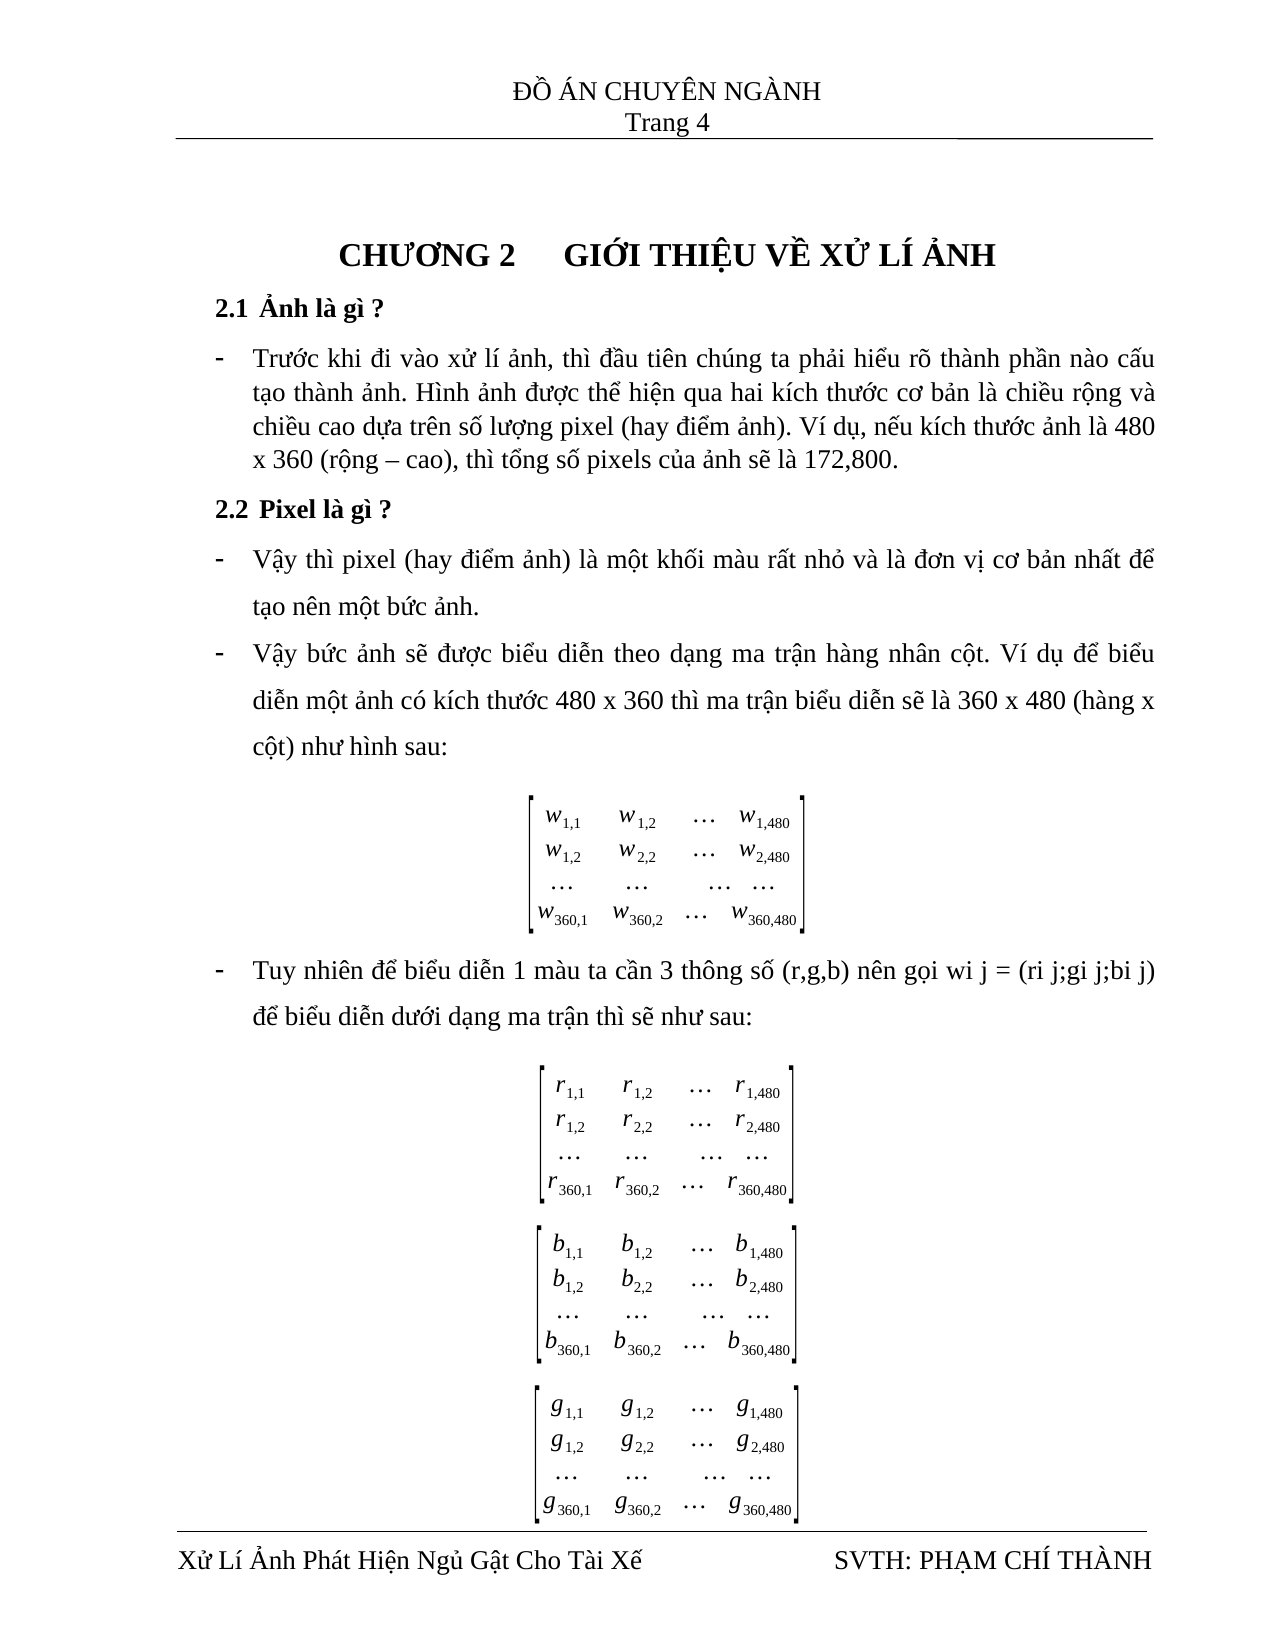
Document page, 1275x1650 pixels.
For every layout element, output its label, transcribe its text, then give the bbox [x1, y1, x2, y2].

list Vậy thì pixel (hay điểm ảnh) là một khối màu rất nhỏ và là đơn vị cơ bản nhất để tạo nên một bức ảnh. [215, 544, 1157, 622]
list Vậy bức ảnh sẽ được biểu diễn theo dạng ma trận hàng nhân cột. Ví dụ để biểu diễn một ảnh có kích thước 480 x 360 thì ma trận biểu diễn sẽ là 360 x 480 (hàng x cột) như hình sau: [215, 637, 1157, 762]
list Trước khi đi vào xử lí ảnh, thì đầu tiên chúng ta phải hiểu rõ thành phần nào cấu tạo thành ảnh. Hình ảnh được thể hiện qua hai kích thước cơ bản là chiều rộng và chiều cao dựa trên số lượng pixel (hay điểm ảnh). Ví dụ, nếu kích thước ảnh là 480 x 360 (rộng – cao), thì tổng số pixels của ảnh sẽ là 172,800. [215, 342, 1157, 474]
list Tuy nhiên để biểu diễn 1 màu ta cần 3 thông số (r,g,b) nên gọi wi j = (ri j;gi j;bi j) để biểu diễn dưới dạng ma trận thì sẽ như sau: [215, 954, 1157, 1032]
subtitle GIỚI THIỆU VỀ XỬ LÍ ẢNH [177, 235, 1157, 273]
text Ảnh là gì ? [215, 292, 1157, 323]
text Pixel là gì ? [215, 493, 1157, 524]
